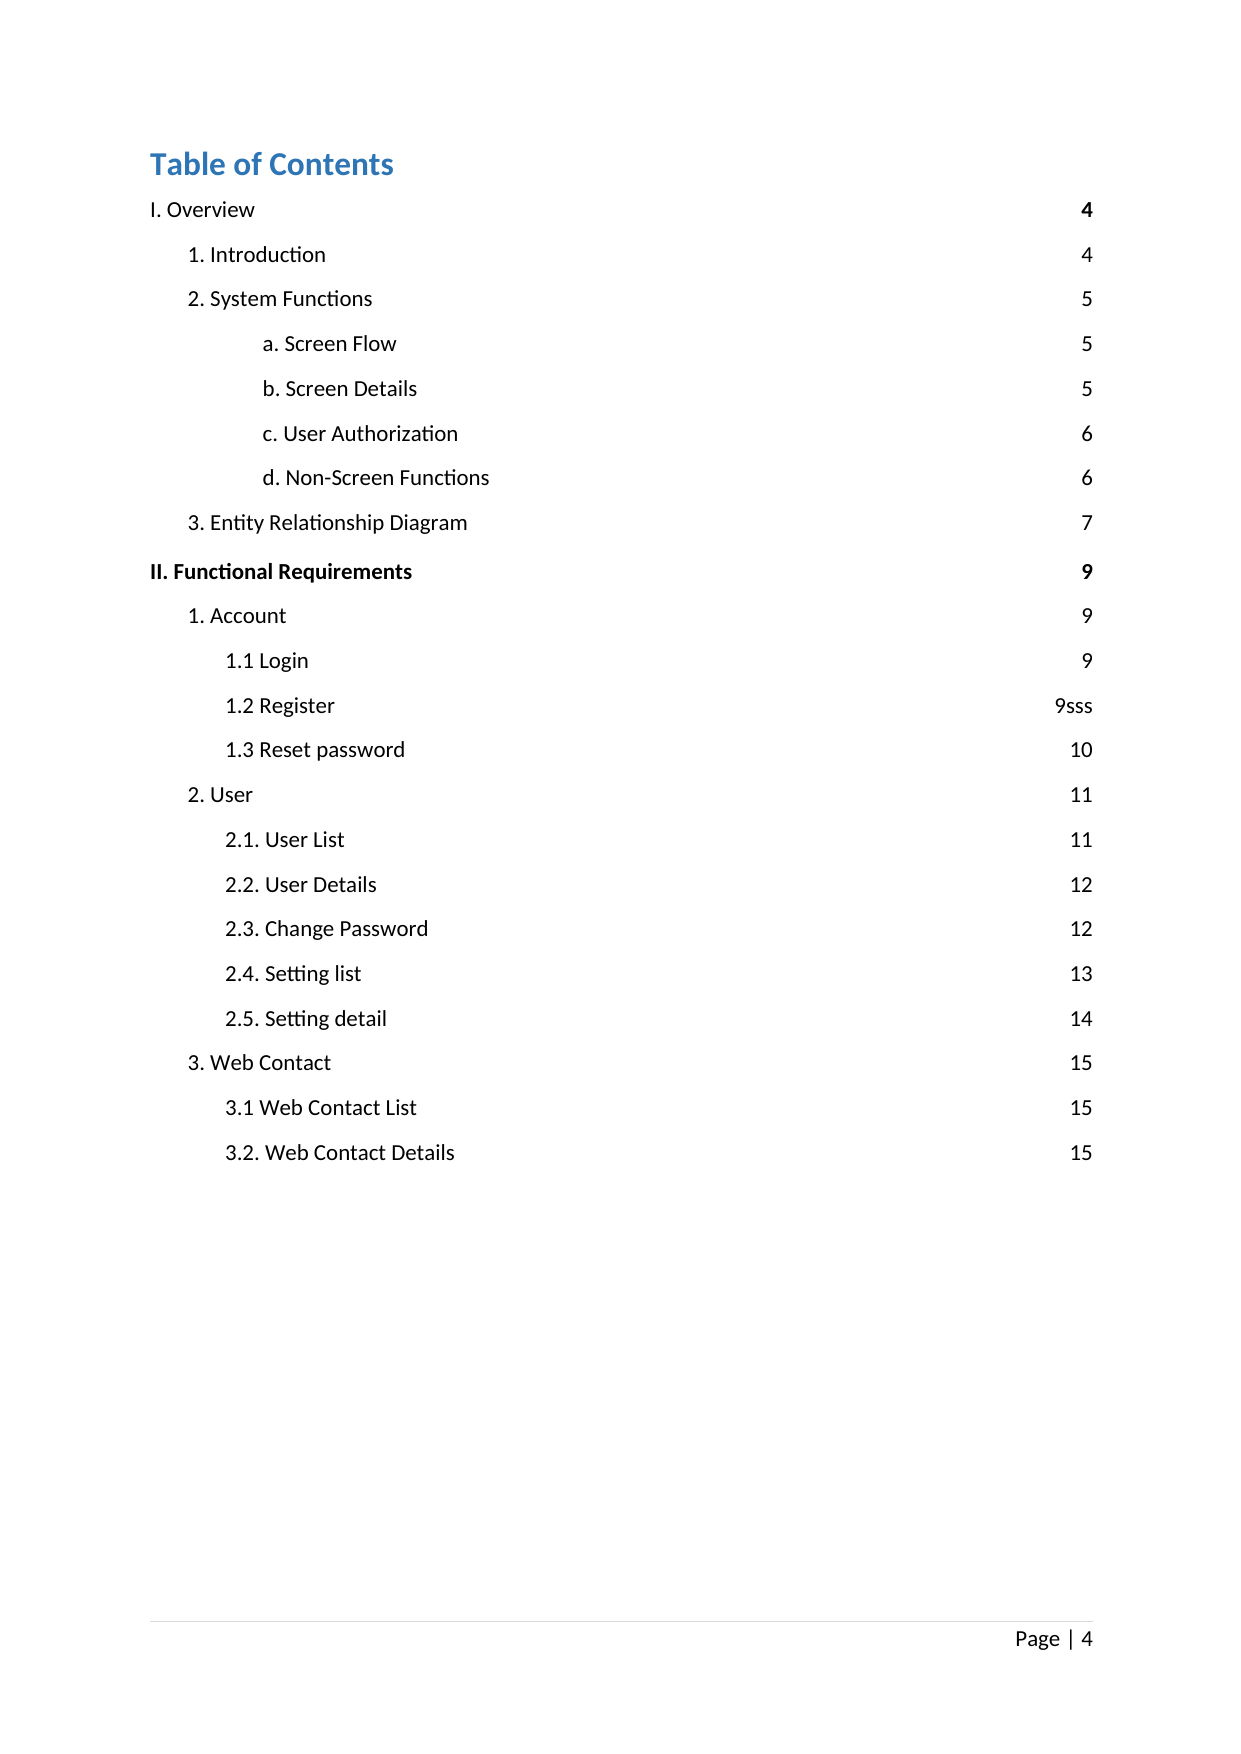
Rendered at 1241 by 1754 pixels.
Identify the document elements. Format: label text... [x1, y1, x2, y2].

text Table of Contents [150, 143, 1093, 184]
